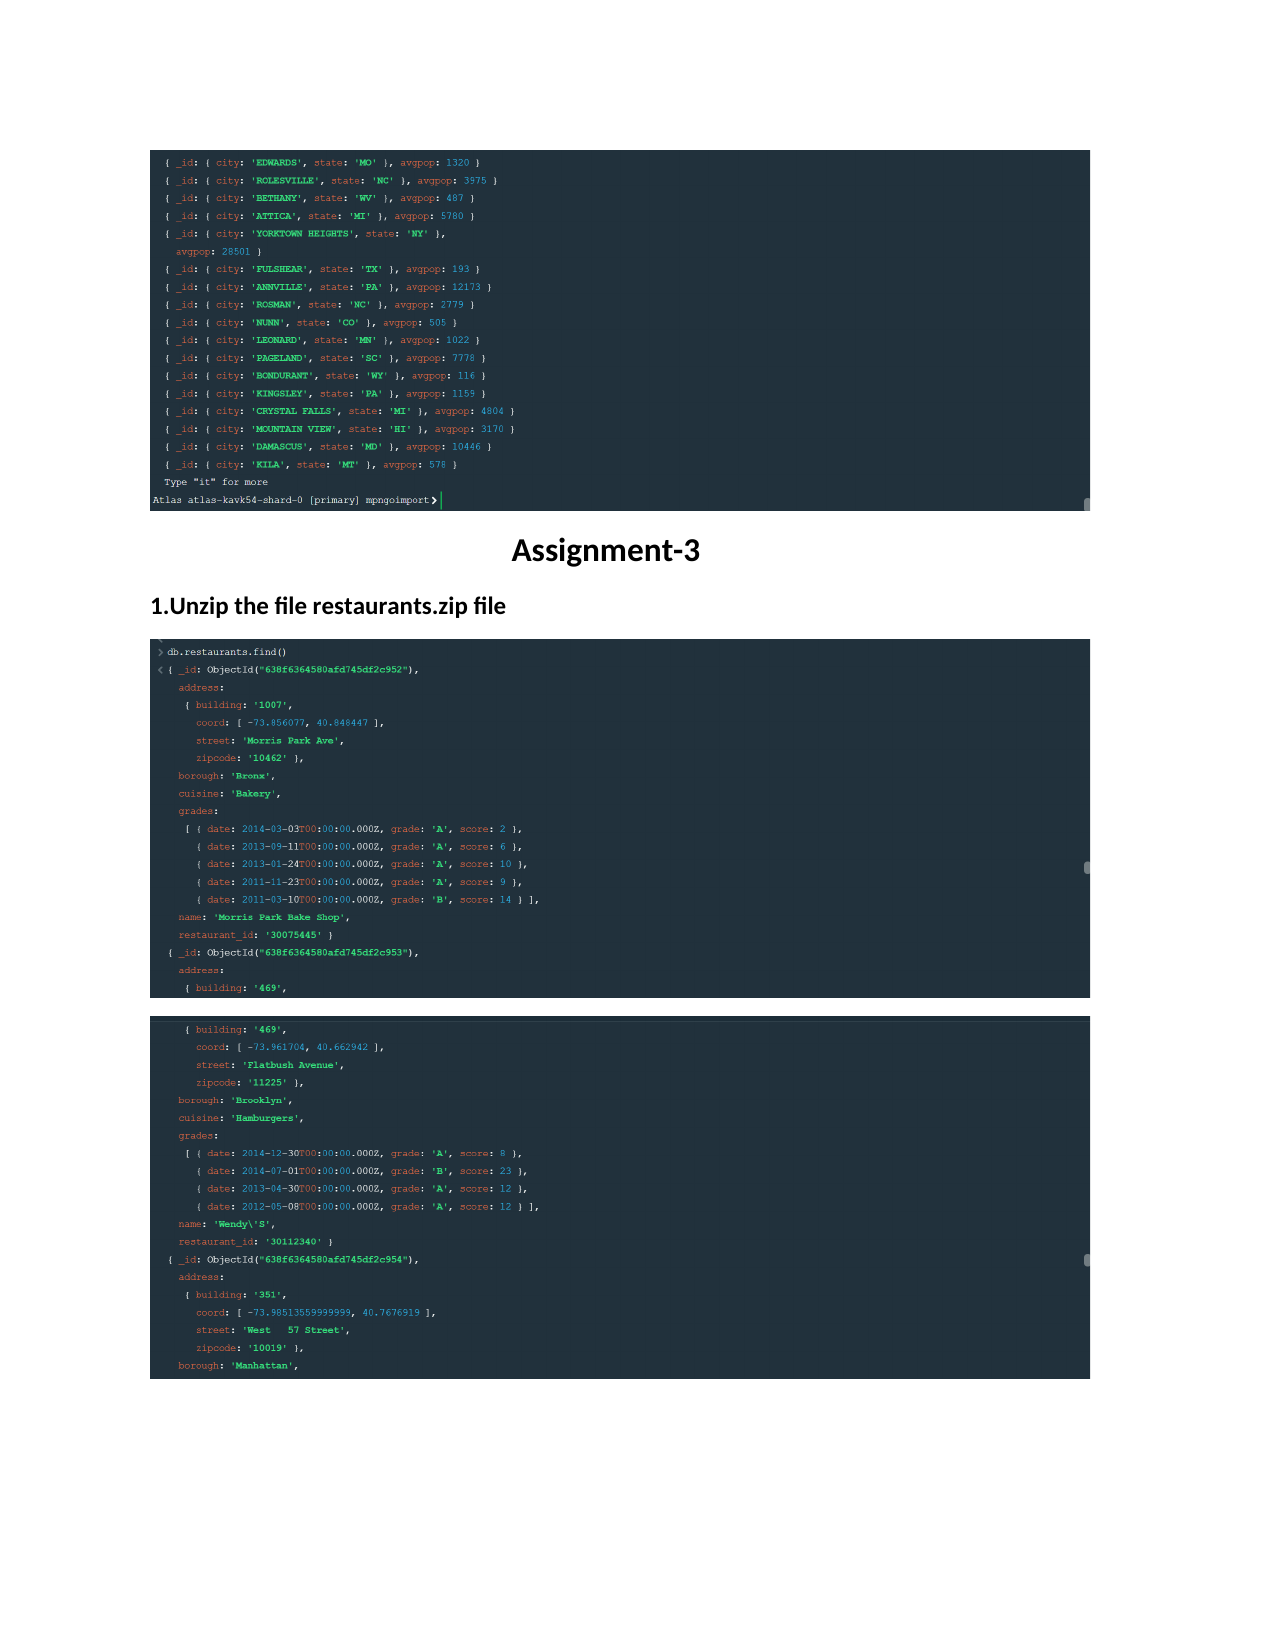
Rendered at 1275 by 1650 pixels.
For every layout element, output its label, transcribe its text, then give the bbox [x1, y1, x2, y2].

text Assignment-3 [150, 529, 1125, 570]
picture [150, 639, 1091, 998]
picture [150, 150, 1091, 511]
picture [150, 1016, 1091, 1379]
text 1.Unzip the file restaurants.zip file [150, 590, 1125, 621]
